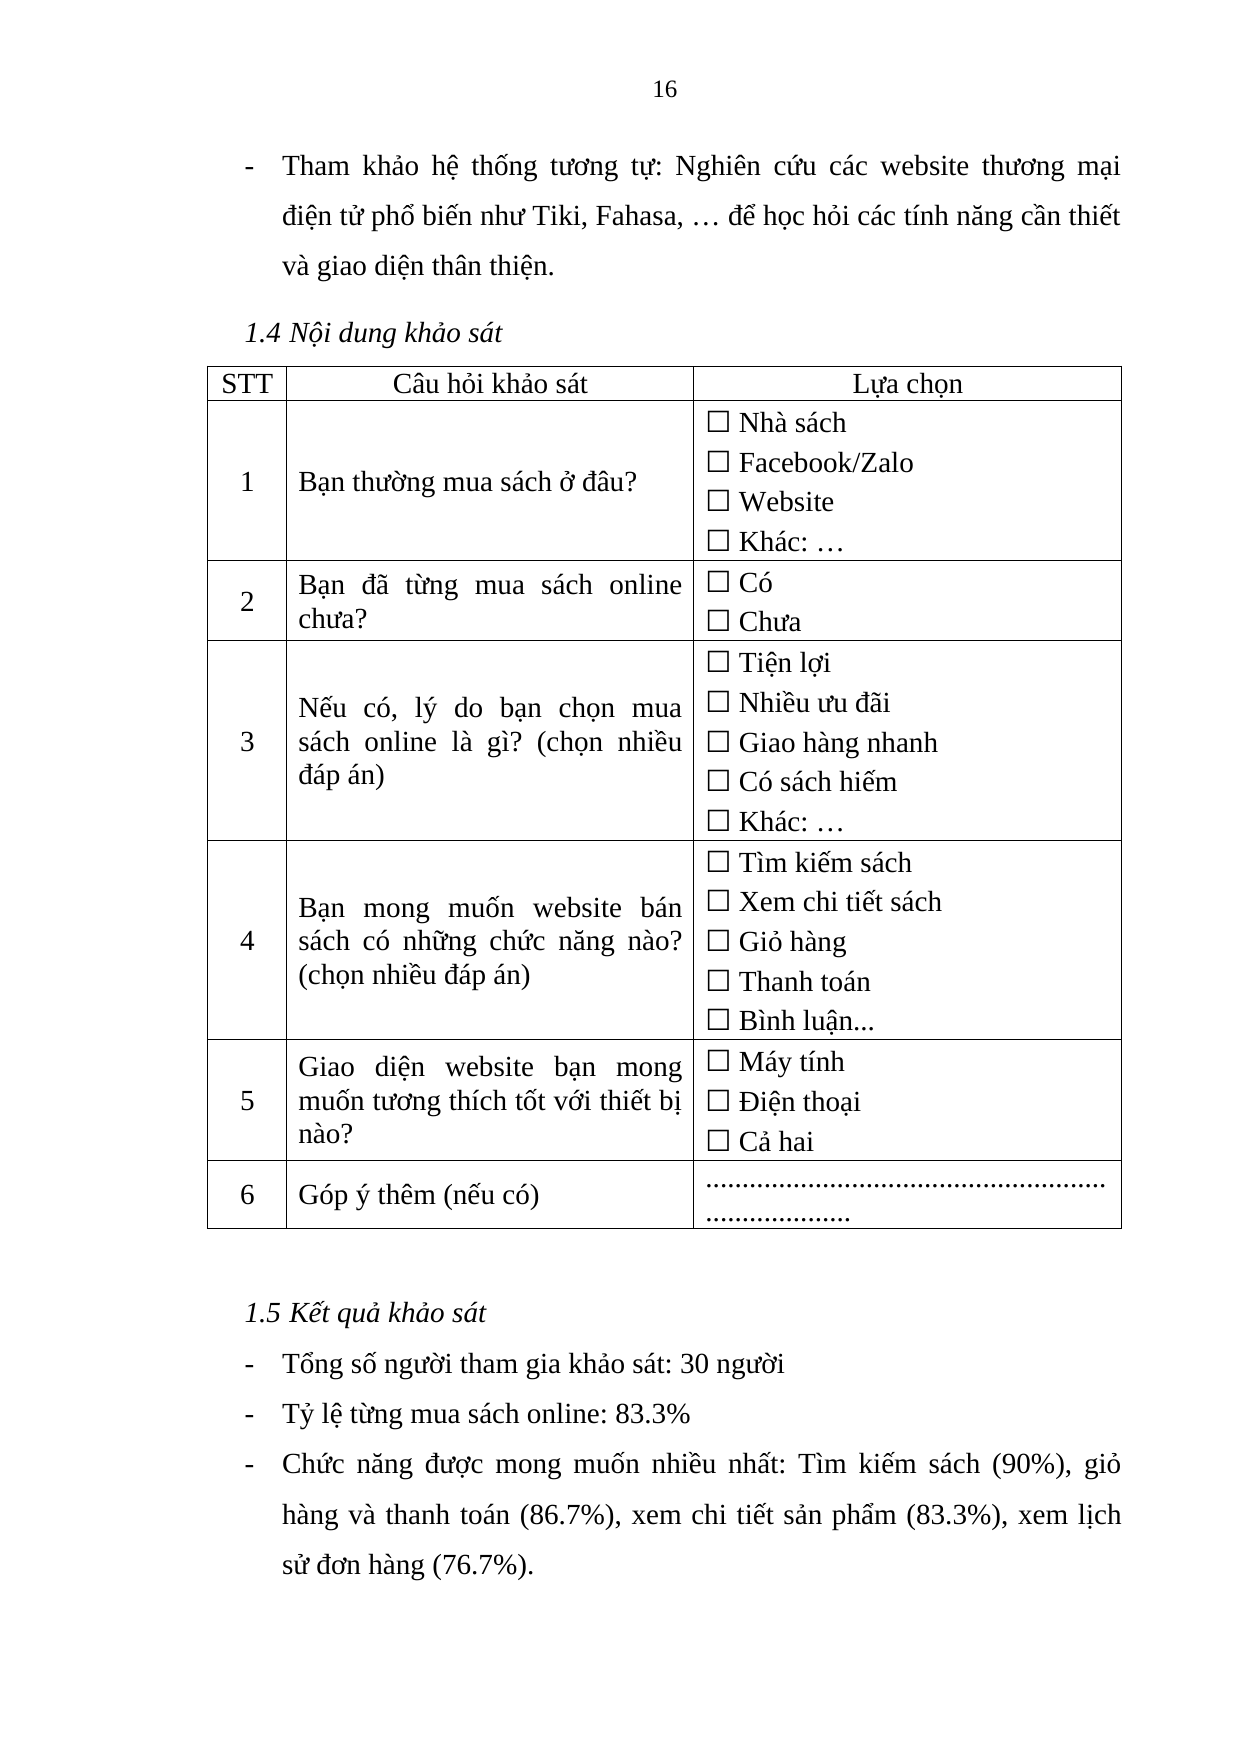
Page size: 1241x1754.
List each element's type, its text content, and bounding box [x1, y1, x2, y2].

subtitle Kết quả khảo sát [244, 1296, 1122, 1329]
table_cell 6 [208, 1161, 286, 1228]
table_cell 3 [208, 641, 286, 840]
table_header STT [208, 367, 286, 400]
table_cell ☐ Có ☐ Chưa [694, 561, 1121, 640]
table_cell 1 [208, 401, 286, 560]
table_cell 2 [208, 561, 286, 640]
table_cell ☐ Tiện lợi ☐ Nhiều ưu đãi ☐ Giao hàng nhanh ☐ Có sách hiếm ☐ Khác: … [694, 641, 1121, 840]
table_cell ........................................................................... [694, 1161, 1121, 1228]
list Chức năng được mong muốn nhiều nhất: Tìm kiếm sách (90%), giỏ hàng và thanh toán (86.7%), xem chi tiết sản phẩm (83.3%), xem lịch sử đơn hàng (76.7%). [244, 1447, 1122, 1581]
table_header Lựa chọn [694, 367, 1121, 400]
table_cell Nếu có, lý do bạn chọn mua sách online là gì? (chọn nhiều đáp án) [287, 641, 693, 840]
list Tham khảo hệ thống tương tự: Nghiên cứu các website thương mại điện tử phổ biến như Tiki, Fahasa, … để học hỏi các tính năng cần thiết và giao diện thân thiện. [244, 148, 1122, 282]
table_header Câu hỏi khảo sát [287, 367, 693, 400]
list Tỷ lệ từng mua sách online: 83.3% [244, 1396, 1122, 1430]
table_cell Bạn thường mua sách ở đâu? [287, 401, 693, 560]
subtitle Nội dung khảo sát [244, 315, 1122, 349]
table_cell Bạn đã từng mua sách online chưa? [287, 561, 693, 640]
table_cell ☐ Máy tính ☐ Điện thoại ☐ Cả hai [694, 1040, 1121, 1159]
table_cell ☐ Nhà sách ☐ Facebook/Zalo ☐ Website ☐ Khác: … [694, 401, 1121, 560]
table_cell Góp ý thêm (nếu có) [287, 1161, 693, 1228]
table_cell 4 [208, 841, 286, 1039]
table_cell 5 [208, 1040, 286, 1159]
list Tổng số người tham gia khảo sát: 30 người [244, 1346, 1122, 1379]
table_cell Bạn mong muốn website bán sách có những chức năng nào? (chọn nhiều đáp án) [287, 841, 693, 1039]
table_cell Giao diện website bạn mong muốn tương thích tốt với thiết bị nào? [287, 1040, 693, 1159]
table_cell ☐ Tìm kiếm sách ☐ Xem chi tiết sách ☐ Giỏ hàng ☐ Thanh toán ☐ Bình luận... [694, 841, 1121, 1039]
